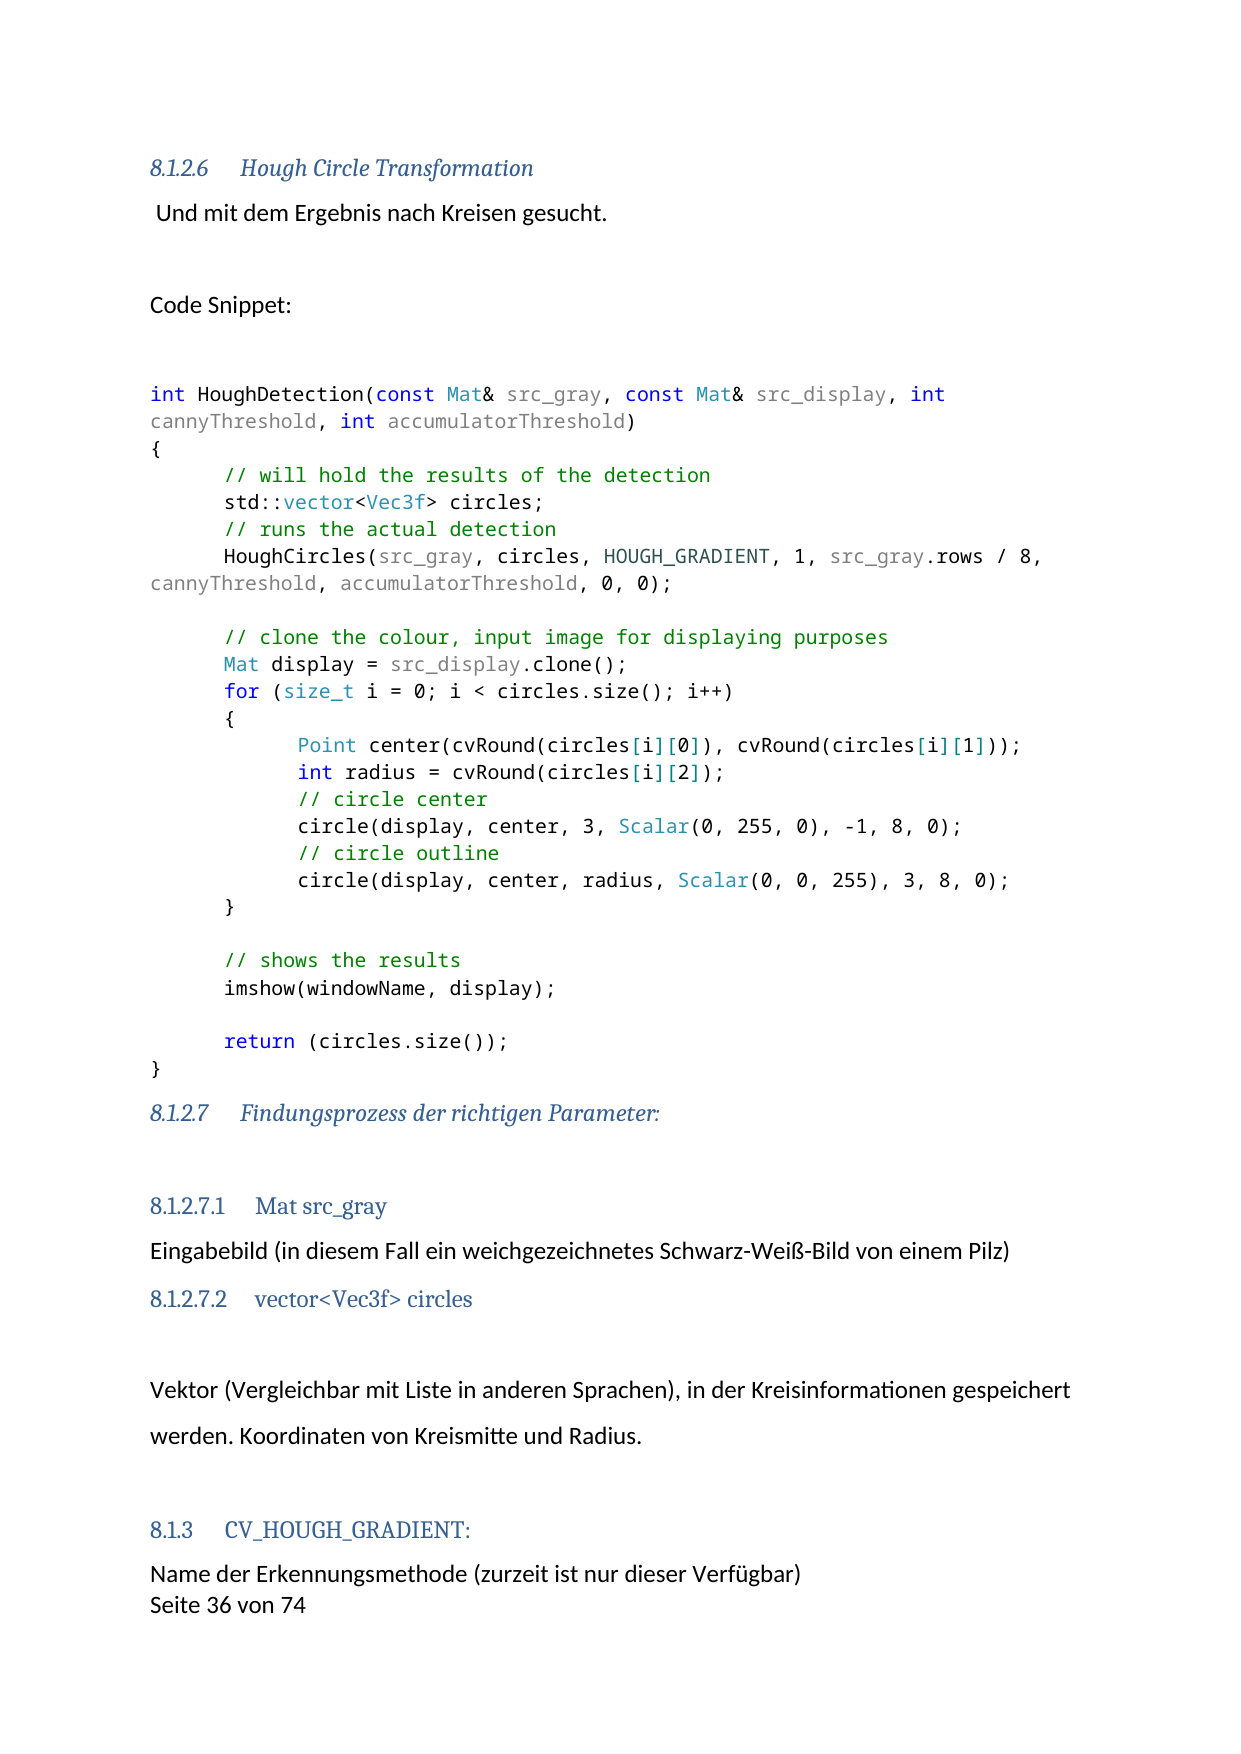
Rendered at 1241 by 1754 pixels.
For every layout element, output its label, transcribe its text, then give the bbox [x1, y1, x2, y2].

text { [150, 704, 1090, 731]
text HoughCircles(src_gray, circles, HOUGH_GRADIENT, 1, src_gray.rows / 8, cannyThreshold, accumulatorThreshold, 0, 0); [150, 542, 1090, 596]
text Vektor (Vergleichbar mit Liste in anderen Sprachen), in der Kreisinformationen gespeichert werden. Koordinaten von Kreismitte und Radius. [150, 1374, 1090, 1450]
subtitle vector<Vec3f> circles [150, 1285, 1090, 1314]
text // circle outline [150, 839, 1090, 866]
subtitle Findungsprozess der richtigen Parameter: [150, 1099, 1090, 1128]
text } [150, 1055, 1090, 1082]
text { [150, 434, 1090, 461]
text Code Snippet: [150, 289, 1090, 319]
text std::vector<Vec3f> circles; [150, 488, 1090, 515]
text // will hold the results of the detection [150, 461, 1090, 488]
text // clone the colour, input image for displaying purposes [150, 623, 1090, 650]
text int radius = cvRound(circles[i][2]); [150, 758, 1090, 785]
text circle(display, center, 3, Scalar(0, 255, 0), -1, 8, 0); [150, 812, 1090, 839]
text Eingabebild (in diesem Fall ein weichgezeichnetes Schwarz-Weiß-Bild von einem Pilz) [150, 1235, 1090, 1266]
text // shows the results [150, 947, 1090, 974]
text Und mit dem Ergebnis nach Kreisen gesucht. [150, 197, 1090, 228]
text imshow(windowName, display); [150, 974, 1090, 1001]
text } [150, 893, 1090, 920]
text int HoughDetection(const Mat& src_gray, const Mat& src_display, int cannyThreshold, int accumulatorThreshold) [150, 380, 1090, 434]
text Mat display = src_display.clone(); [150, 650, 1090, 677]
text // circle center [150, 785, 1090, 812]
text return (circles.size()); [150, 1028, 1090, 1055]
text // runs the actual detection [150, 515, 1090, 542]
text for (size_t i = 0; i < circles.size(); i++) [150, 677, 1090, 704]
text Name der Erkennungsmethode (zurzeit ist nur dieser Verfügbar) [150, 1559, 1090, 1589]
text circle(display, center, radius, Scalar(0, 0, 255), 3, 8, 0); [150, 866, 1090, 893]
subtitle Hough Circle Transformation [150, 154, 1090, 183]
subtitle Mat src_gray [150, 1192, 1090, 1221]
text Point center(cvRound(circles[i][0]), cvRound(circles[i][1])); [150, 731, 1090, 758]
subtitle CV_HOUGH_GRADIENT: [150, 1516, 1090, 1544]
